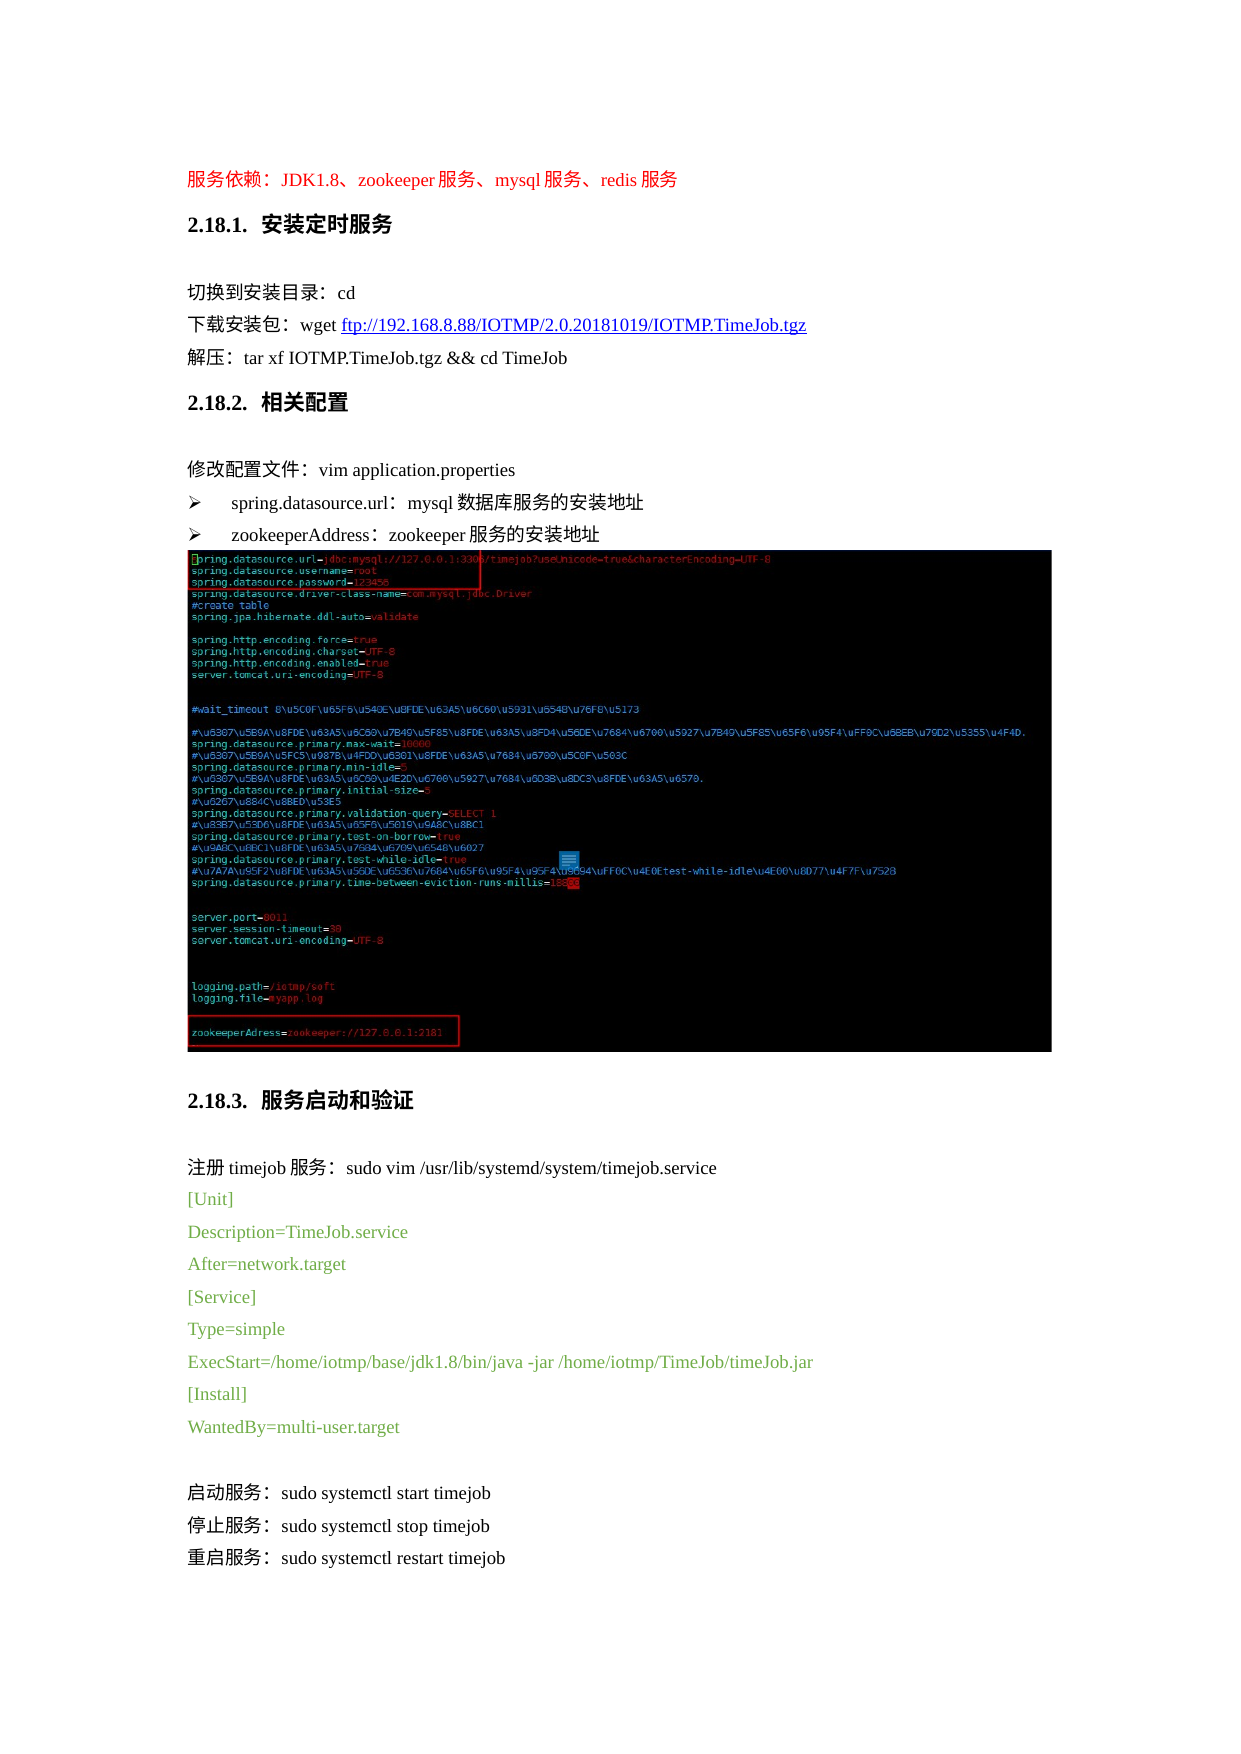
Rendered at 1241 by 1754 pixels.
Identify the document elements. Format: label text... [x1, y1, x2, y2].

text [Service] [187, 1280, 1053, 1313]
text 启动服务：sudo systemctl start timejob [187, 1475, 1053, 1508]
text 重启服务：sudo systemctl restart timejob [187, 1540, 1053, 1573]
text 注册timejob服务：sudo vim /usr/lib/systemd/system/timejob.service [187, 1150, 1053, 1183]
text After=network.target [187, 1248, 1053, 1280]
text 服务依赖：JDK1.8、zookeeper服务、mysql服务、redis服务 [187, 162, 1053, 194]
subtitle 安装定时服务 [187, 207, 1053, 239]
text Type=simple [187, 1313, 1053, 1345]
subtitle 相关配置 [187, 385, 1053, 417]
text WantedBy=multi-user.target [187, 1410, 1053, 1443]
text Description=TimeJob.service [187, 1215, 1053, 1248]
text 解压：tar xf IOTMP.TimeJob.tgz && cd TimeJob [187, 340, 1053, 372]
text ExecStart=/home/iotmp/base/jdk1.8/bin/java -jar /home/iotmp/TimeJob/timeJob.jar [187, 1345, 1053, 1378]
picture [187, 550, 1052, 1052]
list spring.datasource.url：mysql数据库服务的安装地址 [187, 485, 1053, 517]
text 下载安装包：wget ftp://192.168.8.88/IOTMP/2.0.20181019/IOTMP.TimeJob.tgz [187, 307, 1053, 340]
text [Unit] [187, 1183, 1053, 1215]
text 修改配置文件：vim application.properties [187, 452, 1053, 485]
list zookeeperAddress：zookeeper服务的安装地址 [187, 517, 1053, 550]
subtitle 服务启动和验证 [187, 1082, 1053, 1115]
text [Install] [187, 1378, 1053, 1410]
text 停止服务：sudo systemctl stop timejob [187, 1508, 1053, 1540]
text 切换到安装目录：cd [187, 275, 1053, 307]
